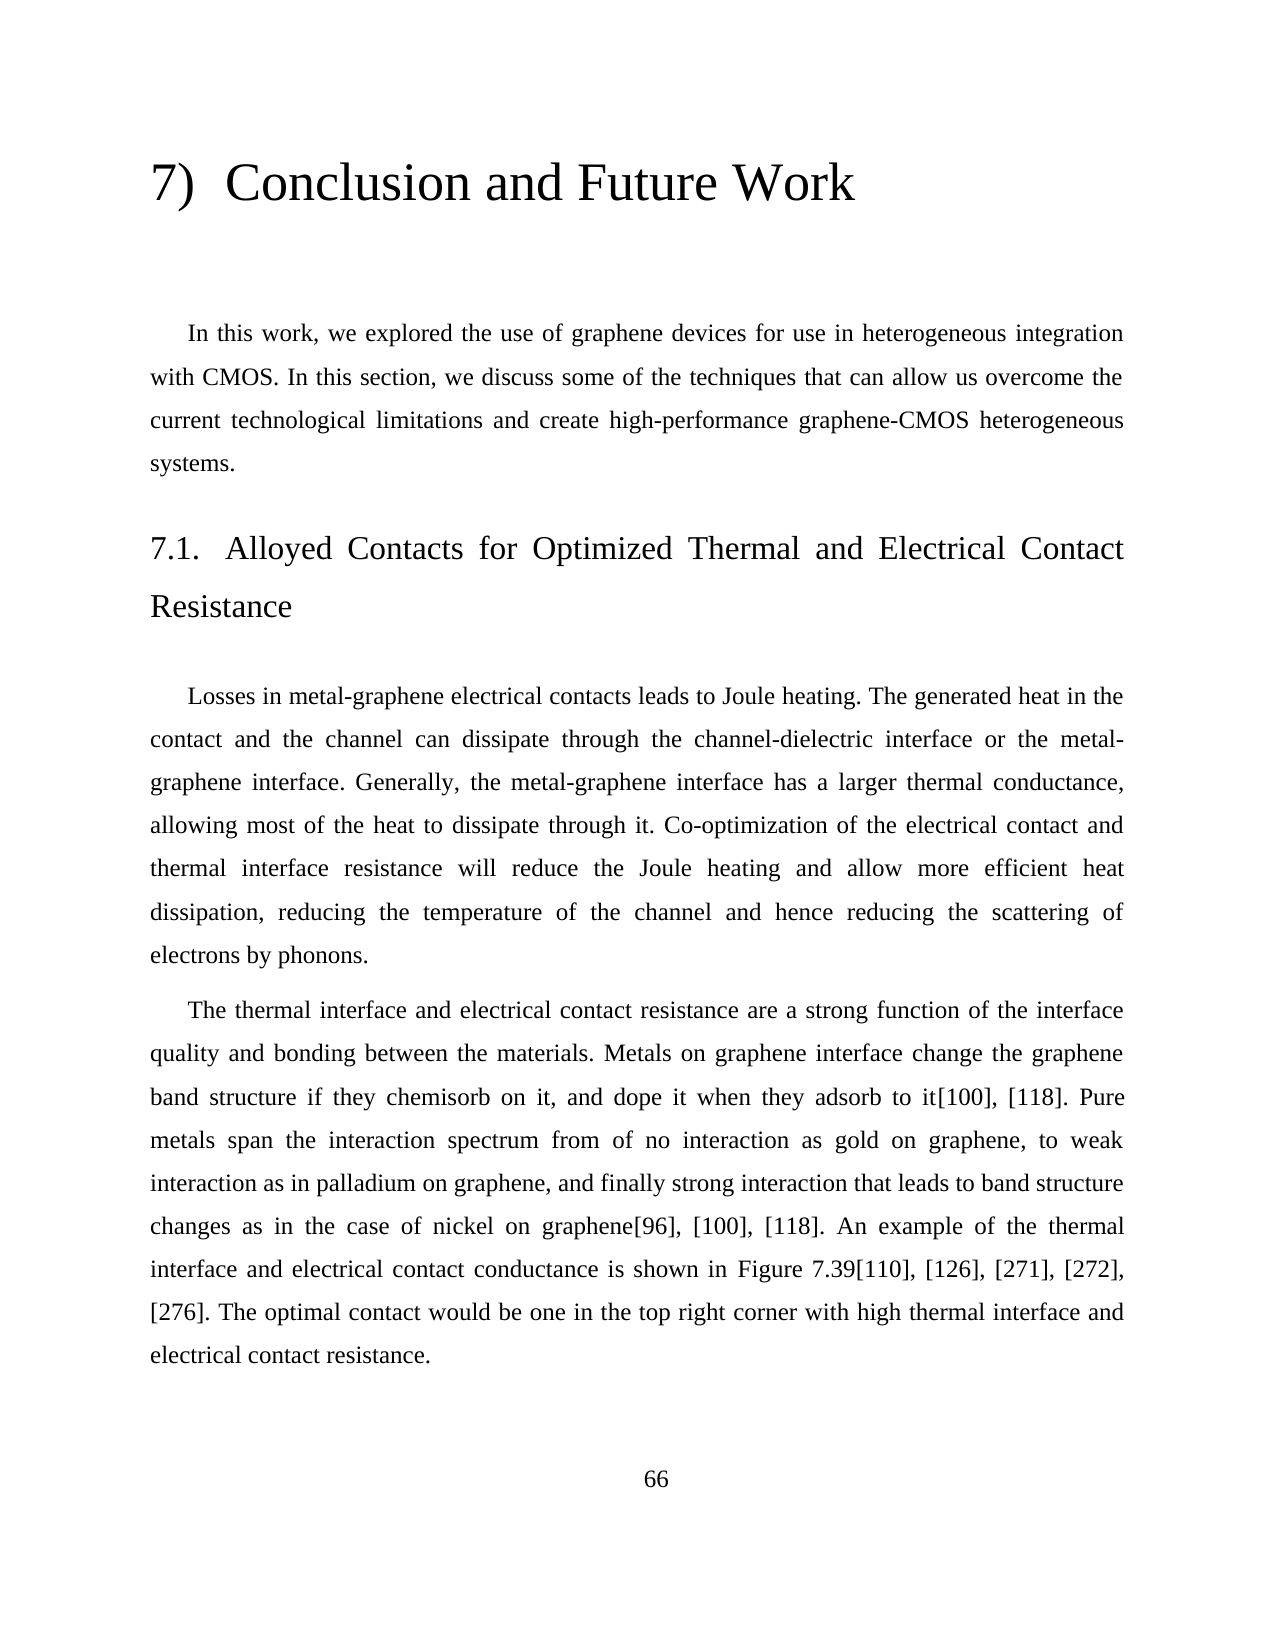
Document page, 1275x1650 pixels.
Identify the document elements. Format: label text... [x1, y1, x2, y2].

text Losses in metal-graphene electrical contacts leads to Joule heating. The generated heat in the contact and the channel can dissipate through the channel-dielectric interface or the metal-graphene interface. Generally, the metal-graphene interface has a larger thermal conductance, allowing most of the heat to dissipate through it. Co-optimization of the electrical contact and thermal interface resistance will reduce the Joule heating and allow more efficient heat dissipation, reducing the temperature of the channel and hence reducing the scattering of electrons by phonons. [150, 681, 1125, 968]
subtitle Alloyed Contacts for Optimized Thermal and Electrical Contact Resistance [150, 528, 1125, 624]
subtitle Conclusion and Future Work [150, 150, 1125, 212]
text In this work, we explored the use of graphene devices for use in heterogeneous integration with CMOS. In this section, we discuss some of the techniques that can allow us overcome the current technological limitations and create high-performance graphene-CMOS heterogeneous systems. [150, 318, 1125, 477]
